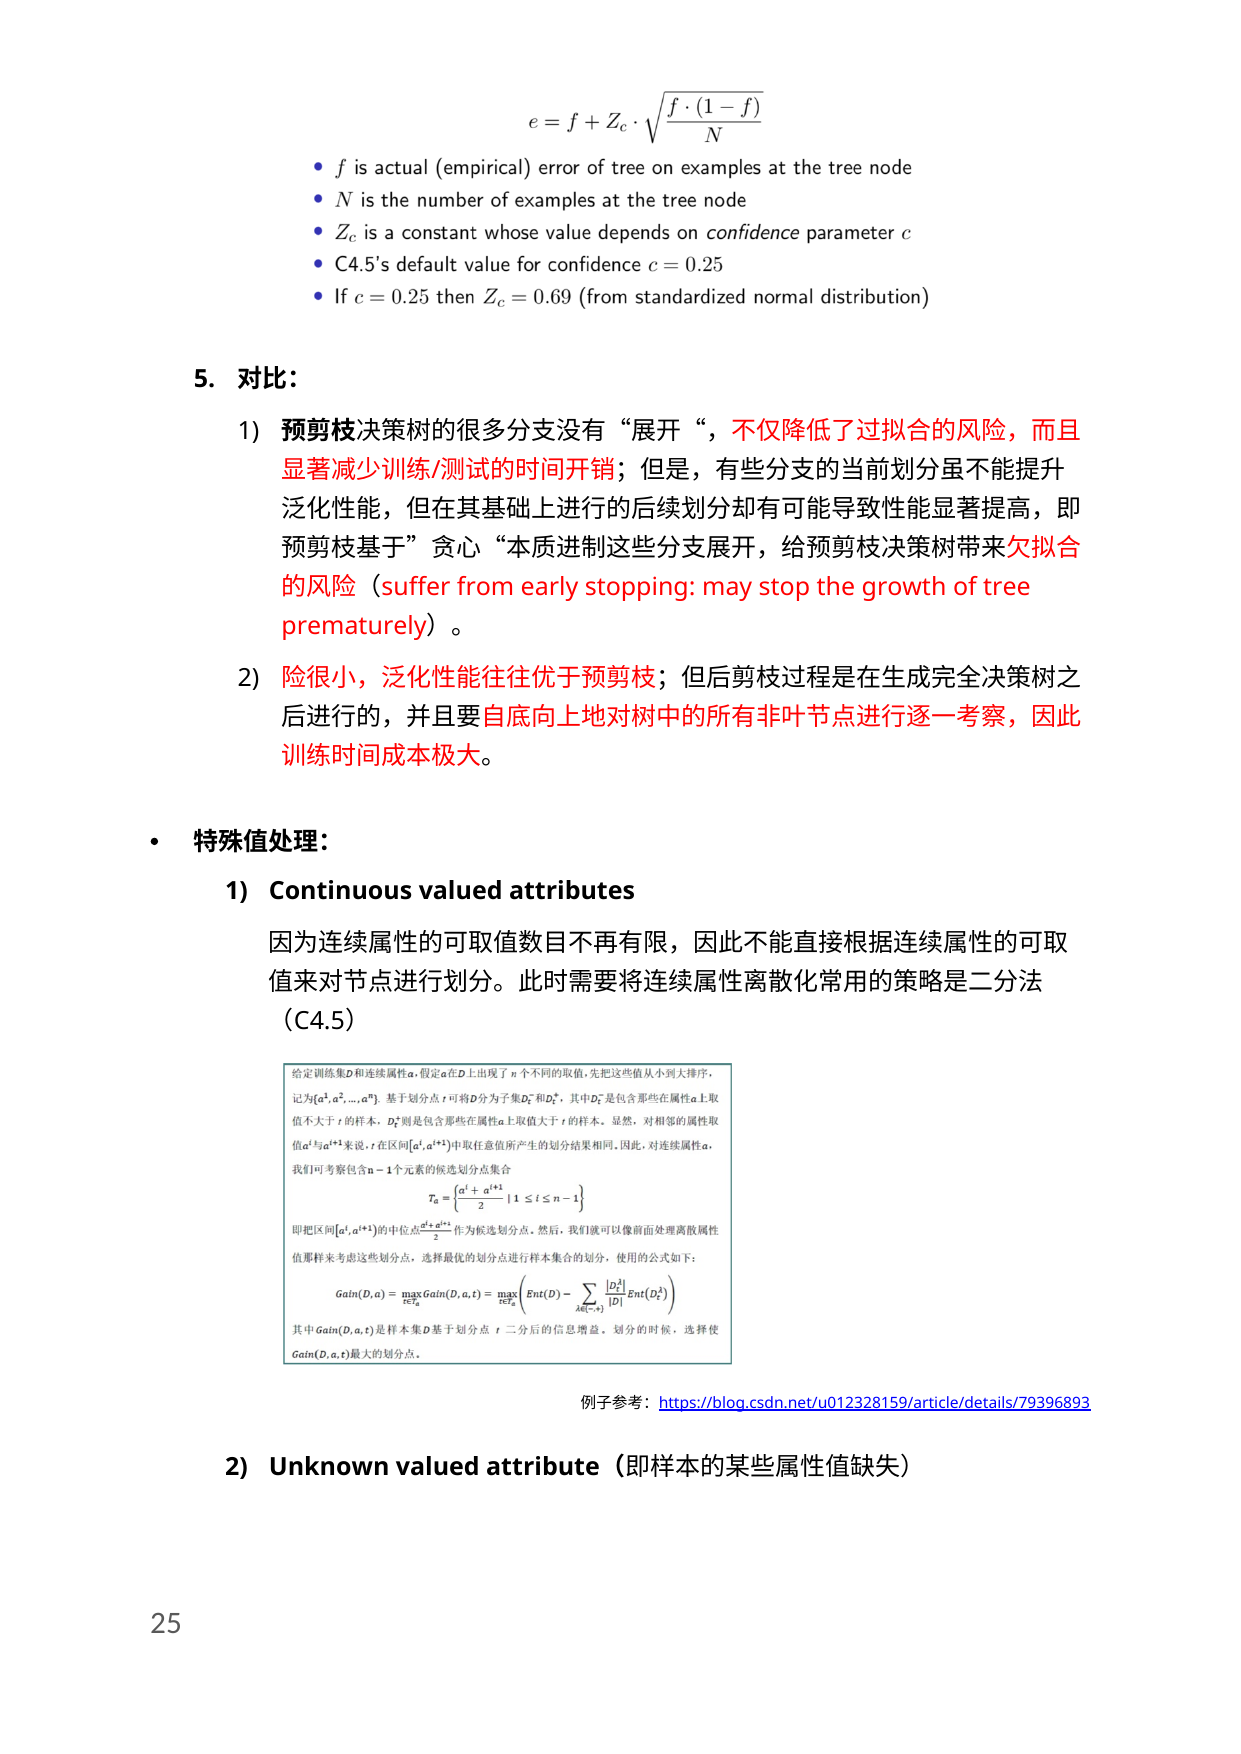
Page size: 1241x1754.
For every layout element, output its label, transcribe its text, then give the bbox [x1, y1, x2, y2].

list 预剪枝决策树的很多分支没有“展开“，不仅降低了过拟合的风险，而且显著减少训练/测试的时间开销；但是，有些分支的当前划分虽不能提升泛化性能，但在其基础上进行的后续划分却有可能导致性能显著提高，即预剪枝基于”贪心“本质进制这些分支展开，给预剪枝决策树带来欠拟合的风险（suffer from early stopping: may stop the growth of tree prematurely）。 [237, 411, 1090, 642]
list 险很小，泛化性能往往优于预剪枝；但后剪枝过程是在生成完全决策树之后进行的，并且要自底向上地对树中的所有非叶节点进行逐一考察，因此训练时间成本极大。 [237, 657, 1090, 772]
picture [281, 75, 971, 344]
list Unknown valued attribute（即样本的某些属性值缺失） [225, 1447, 1090, 1483]
list 特殊值处理： [150, 821, 1090, 857]
text 例子参考：https://blog.csdn.net/u012328159/article/details/79396893 [150, 1390, 1090, 1413]
picture [268, 1051, 749, 1375]
list 对比： [194, 359, 1090, 395]
list 因为连续属性的可取值数目不再有限，因此不能直接根据连续属性的可取值来对节点进行划分。此时需要将连续属性离散化常用的策略是二分法（C4.5） [269, 922, 1090, 1036]
list Continuous valued attributes [225, 873, 1090, 907]
